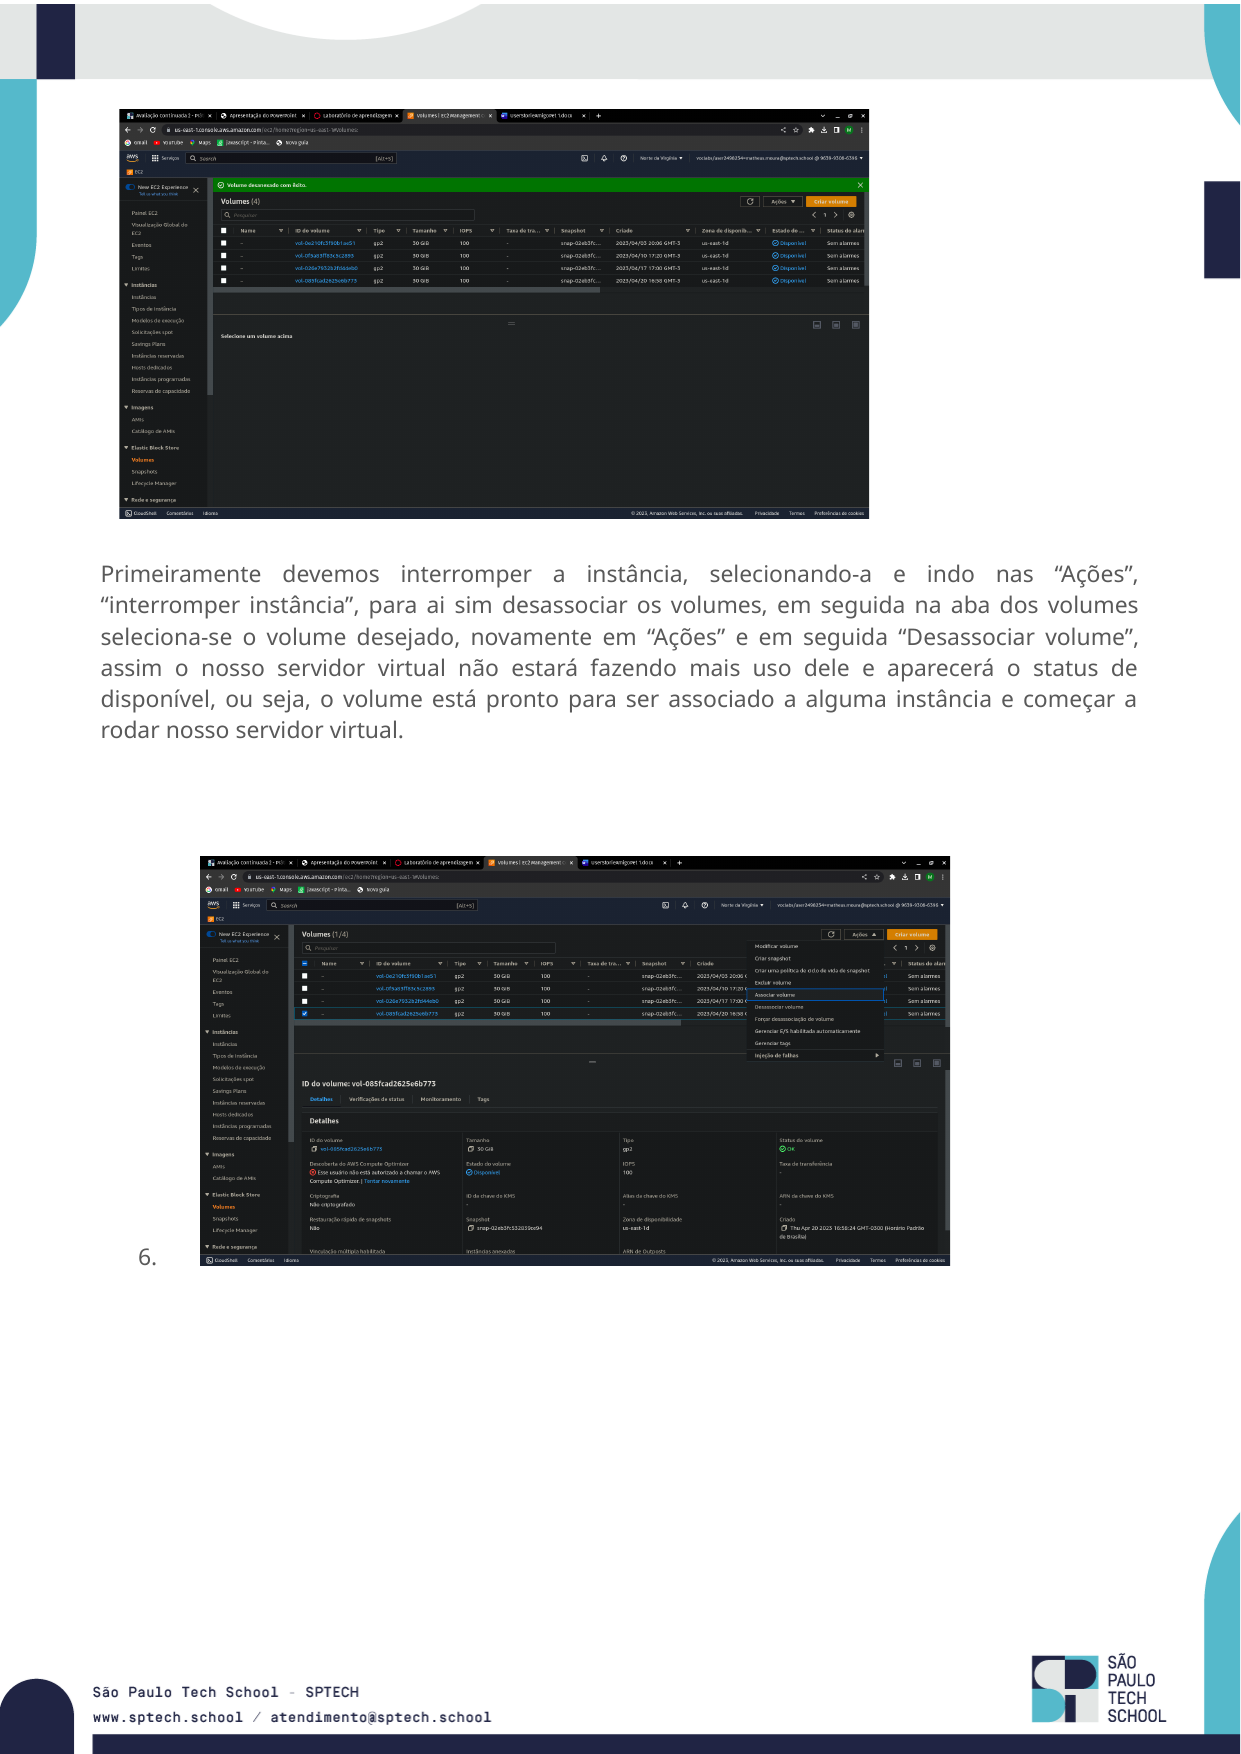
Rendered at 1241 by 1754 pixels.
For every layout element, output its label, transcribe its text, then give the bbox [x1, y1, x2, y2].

picture [0, 4, 1241, 1754]
text Primeiramente devemos interromper a instância, selecionando-a e indo nas “Ações”, “interromper instância”, para ai sim desassociar os volumes, em seguida na aba dos volumes seleciona-se o volume desejado, novamente em “Ações” e em seguida “Desassociar volume”, assim o nosso servidor virtual não estará fazendo mais uso dele e aparecerá o status de disponível, ou seja, o volume está pronto para ser associado a alguma instância e começar a rodar nosso servidor virtual. [100, 558, 1140, 746]
